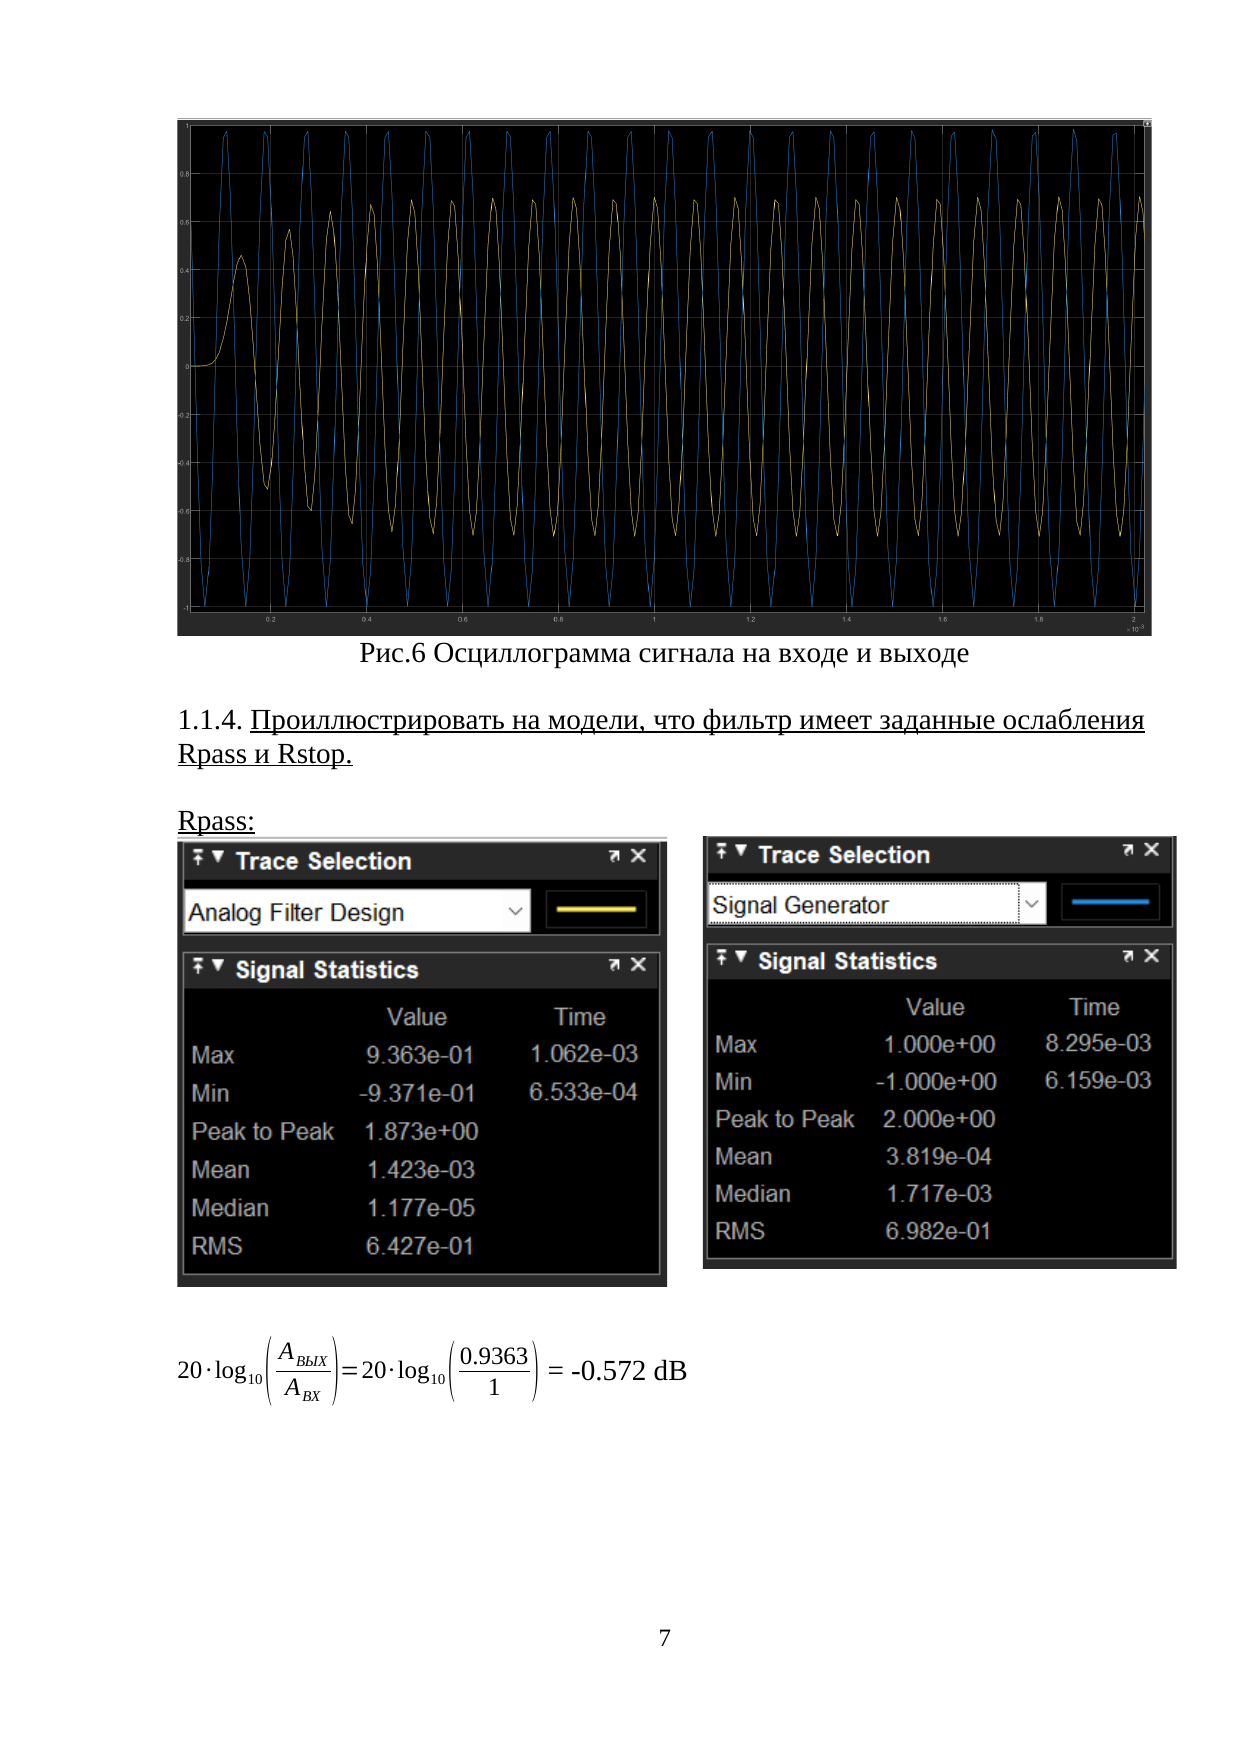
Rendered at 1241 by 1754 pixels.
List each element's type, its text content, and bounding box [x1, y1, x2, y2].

text Rpass и Rstop. [177, 736, 1152, 769]
picture [177, 118, 1152, 636]
text Rpass: [177, 803, 1152, 836]
text 1.1.4. Проиллюстрировать на модели, что фильтр имеет заданные ослабления [177, 702, 1152, 736]
text Рис.6 Осциллограмма сигнала на входе и выходе [177, 636, 1152, 669]
picture [177, 836, 668, 1287]
text = -0.572 dB [177, 1335, 1152, 1408]
picture [701, 836, 1176, 1268]
